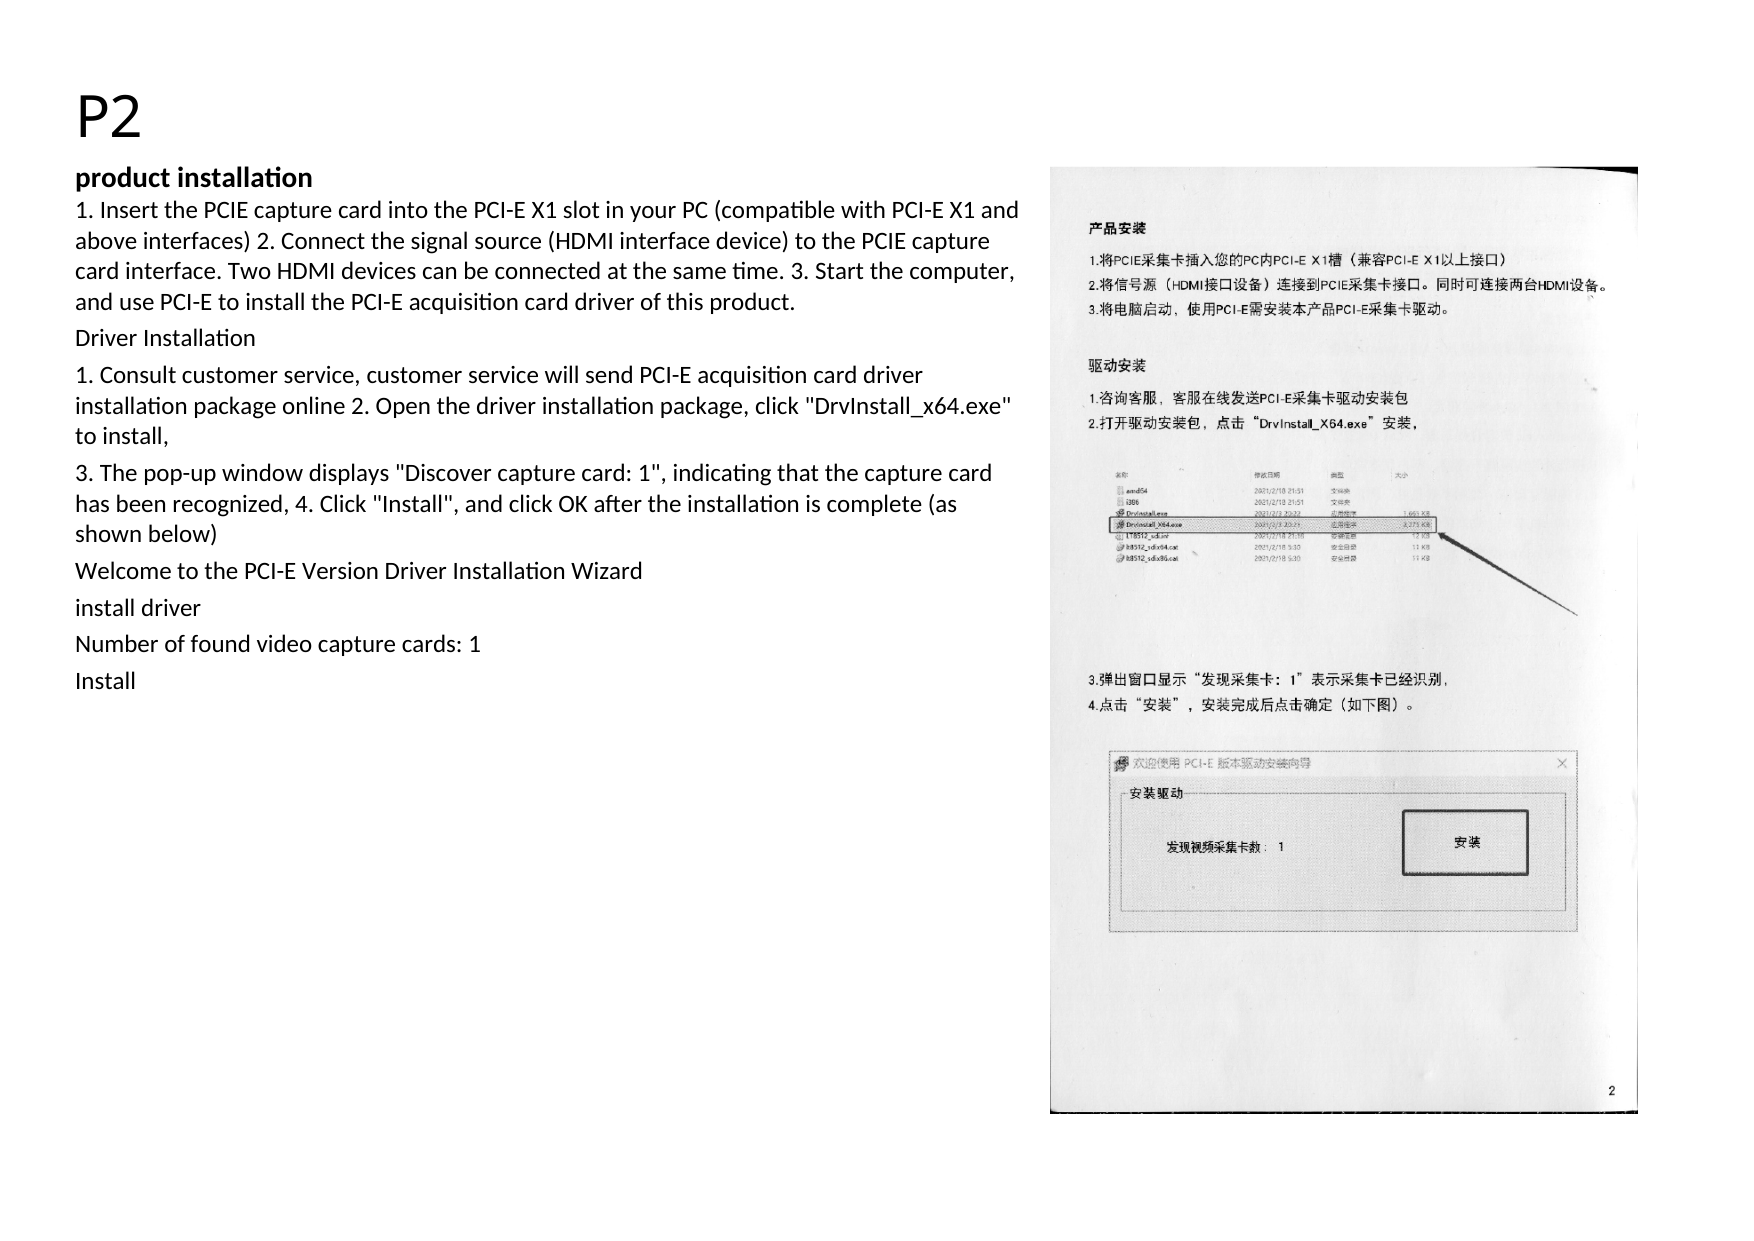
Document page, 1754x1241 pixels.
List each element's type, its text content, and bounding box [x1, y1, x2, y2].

text Number of found video capture cards: 1 [75, 628, 1050, 659]
text 1. Insert the PCIE capture card into the PCI-E X1 slot in your PC (compatible with PCI-E X1 and above interfaces) 2. Connect the signal source (HDMI interface device) to the PCIE capture card interface. Two HDMI devices can be connected at the same time. 3. Start the computer, and use PCI-E to install the PCI-E acquisition card driver of this product. [75, 194, 1050, 316]
text Install [75, 665, 1050, 696]
text install driver [75, 592, 1050, 622]
text 1. Consult customer service, customer service will send PCI-E acquisition card driver installation package online 2. Open the driver installation package, click "DrvInstall_x64.exe" to install, [75, 359, 1050, 451]
subtitle product installation [75, 159, 1384, 194]
text 3. The pop-up window displays "Discover capture card: 1", indicating that the capture card has been recognized, 4. Click "Install", and click OK after the installation is complete (as shown below) [75, 457, 1050, 549]
picture [1050, 168, 1638, 1114]
text Driver Installation [75, 323, 1050, 353]
title P2 [75, 75, 1384, 154]
text Welcome to the PCI-E Version Driver Installation Wizard [75, 555, 1050, 586]
